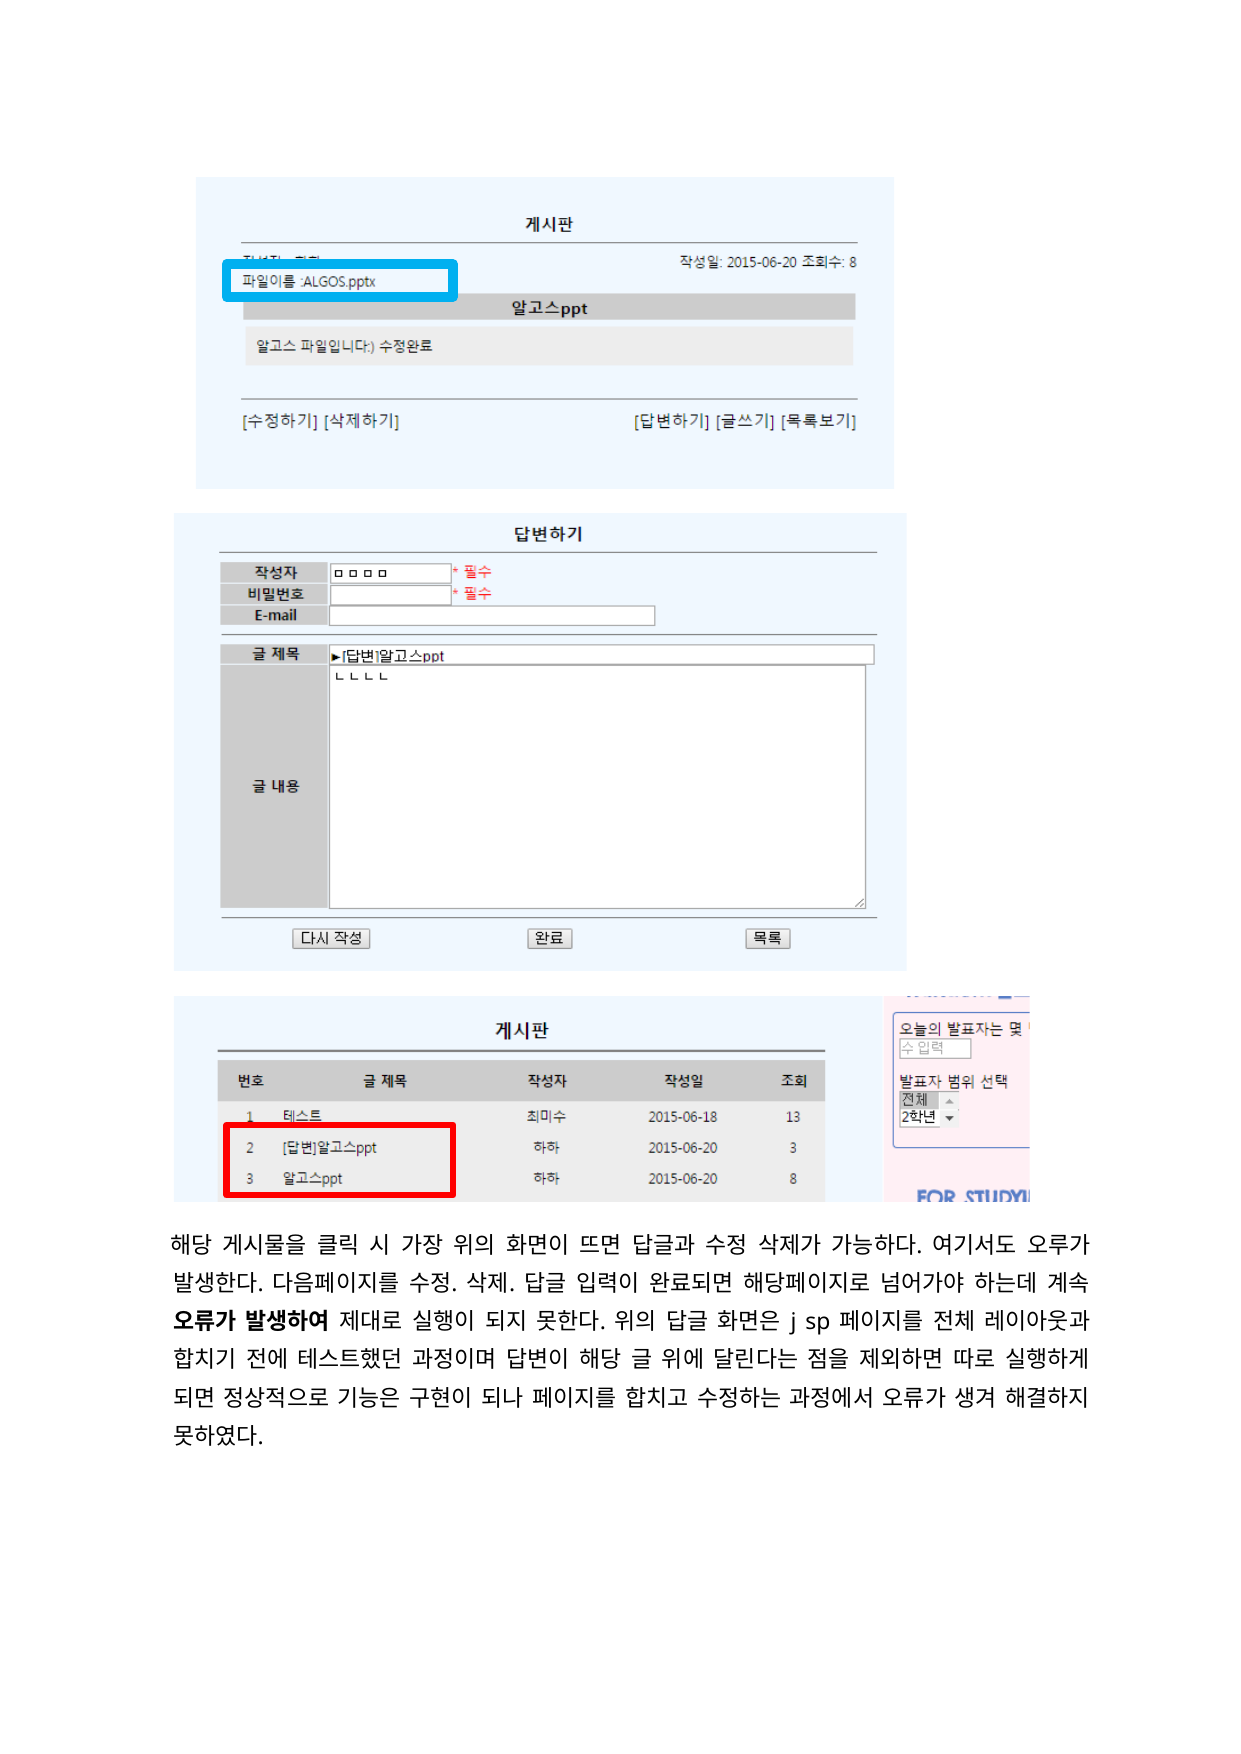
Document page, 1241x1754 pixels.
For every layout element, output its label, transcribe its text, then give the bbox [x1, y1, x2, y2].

text 해당 게시물을 클릭 시 가장 위의 화면이 뜨면 답글과 수정 삭제가 가능하다. 여기서도 오루가 발생한다. 다음페이지를 수정. 삭제. 답글 입력이 완료되면 해당페이지로 넘어가야 하는데 계속 오류가 발생하여 제대로 실행이 되지 못한다. 위의 답글 화면은 j sp 페이지를 전체 레이아웃과 합치기 전에 테스트했던 과정이며 답변이 해당 글 위에 달린다는 점을 제외하면 따로 실행하게 되면 정상적으로 기능은 구현이 되나 페이지를 합치고 수정하는 과정에서 오류가 생겨 해결하지 못하였다. [150, 1227, 1090, 1451]
picture [195, 177, 895, 489]
picture [173, 513, 907, 971]
picture [173, 996, 1030, 1202]
